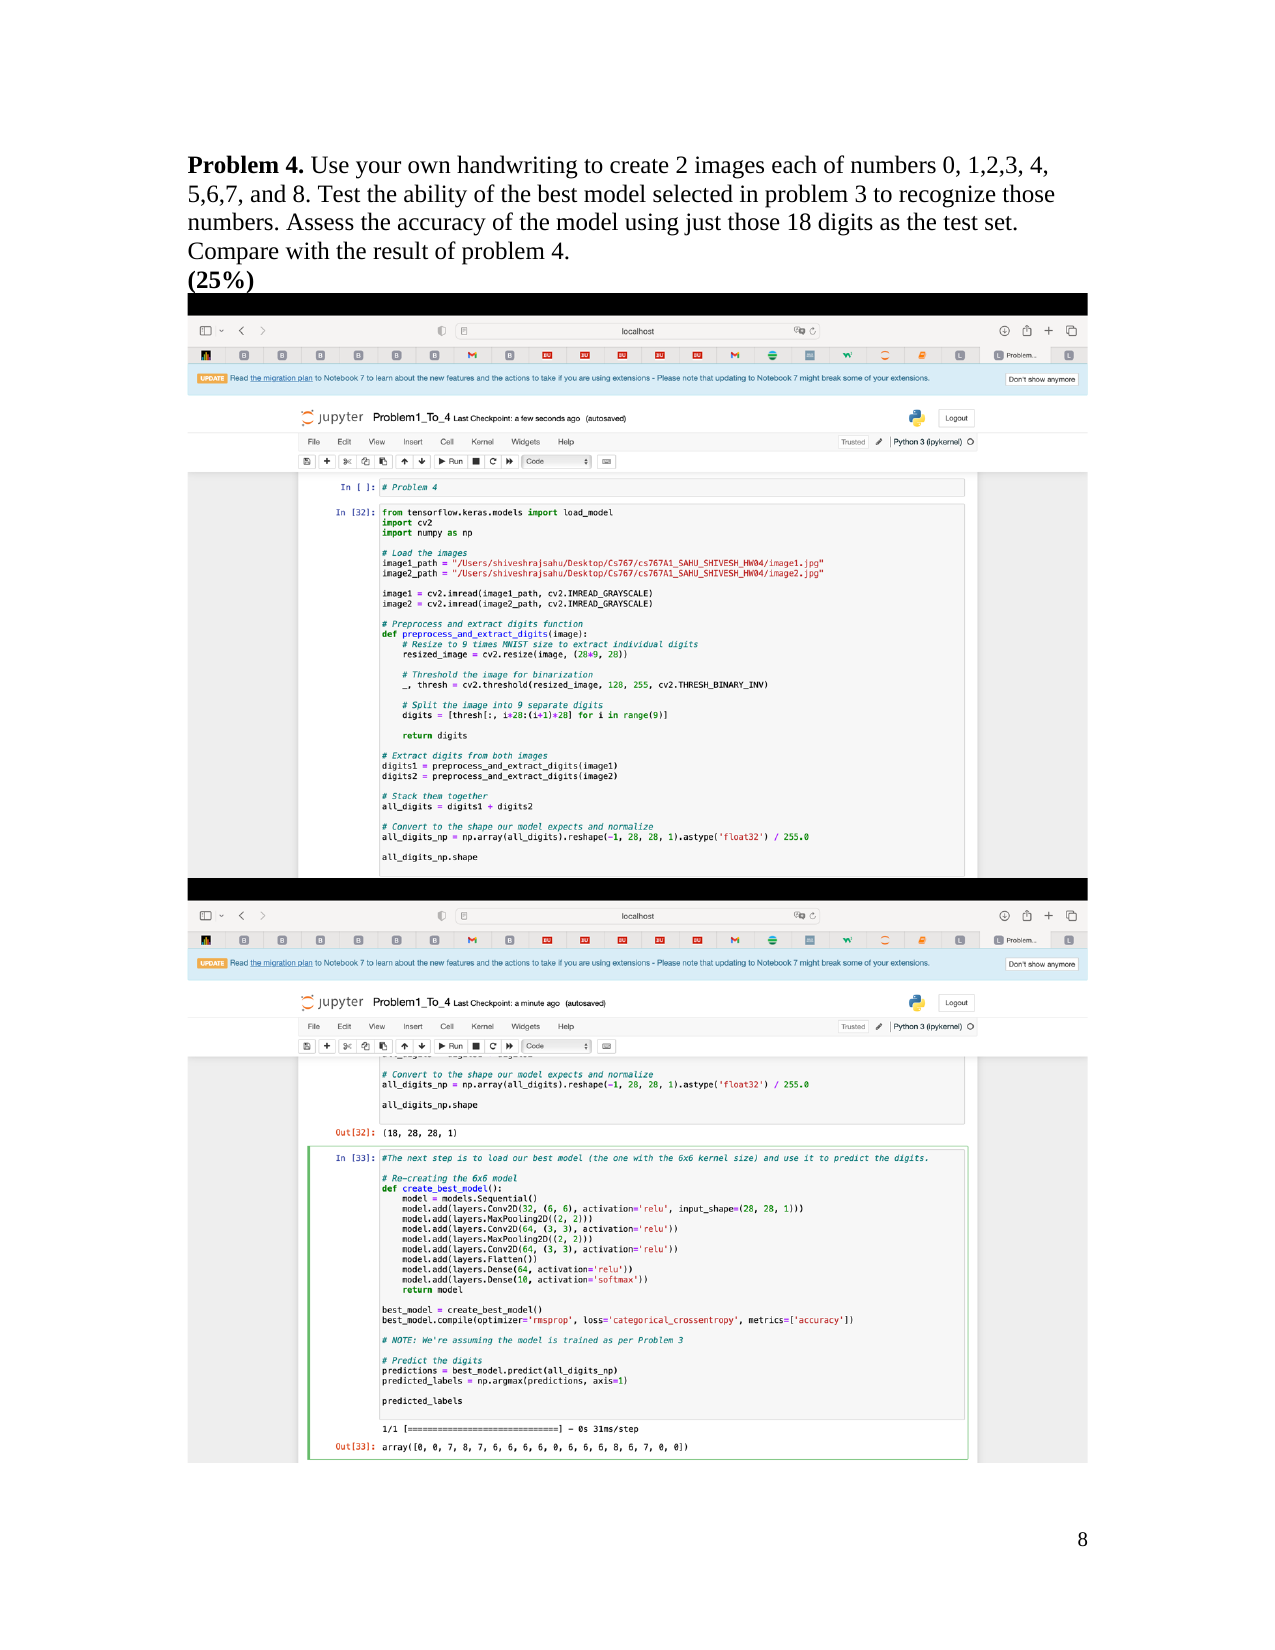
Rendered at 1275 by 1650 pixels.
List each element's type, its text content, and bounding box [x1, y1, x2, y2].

text Problem 4. Use your own handwriting to create 2 images each of numbers 0, 1,2,3, 4, 5,6,7, and 8. Test the ability of the best model selected in problem 3 to recognize those numbers. Assess the accuracy of the model using just those 18 digits as the test set. Compare with the result of problem 4. [187, 150, 1087, 265]
picture [187, 293, 1088, 1463]
text (25%) [187, 265, 1087, 293]
